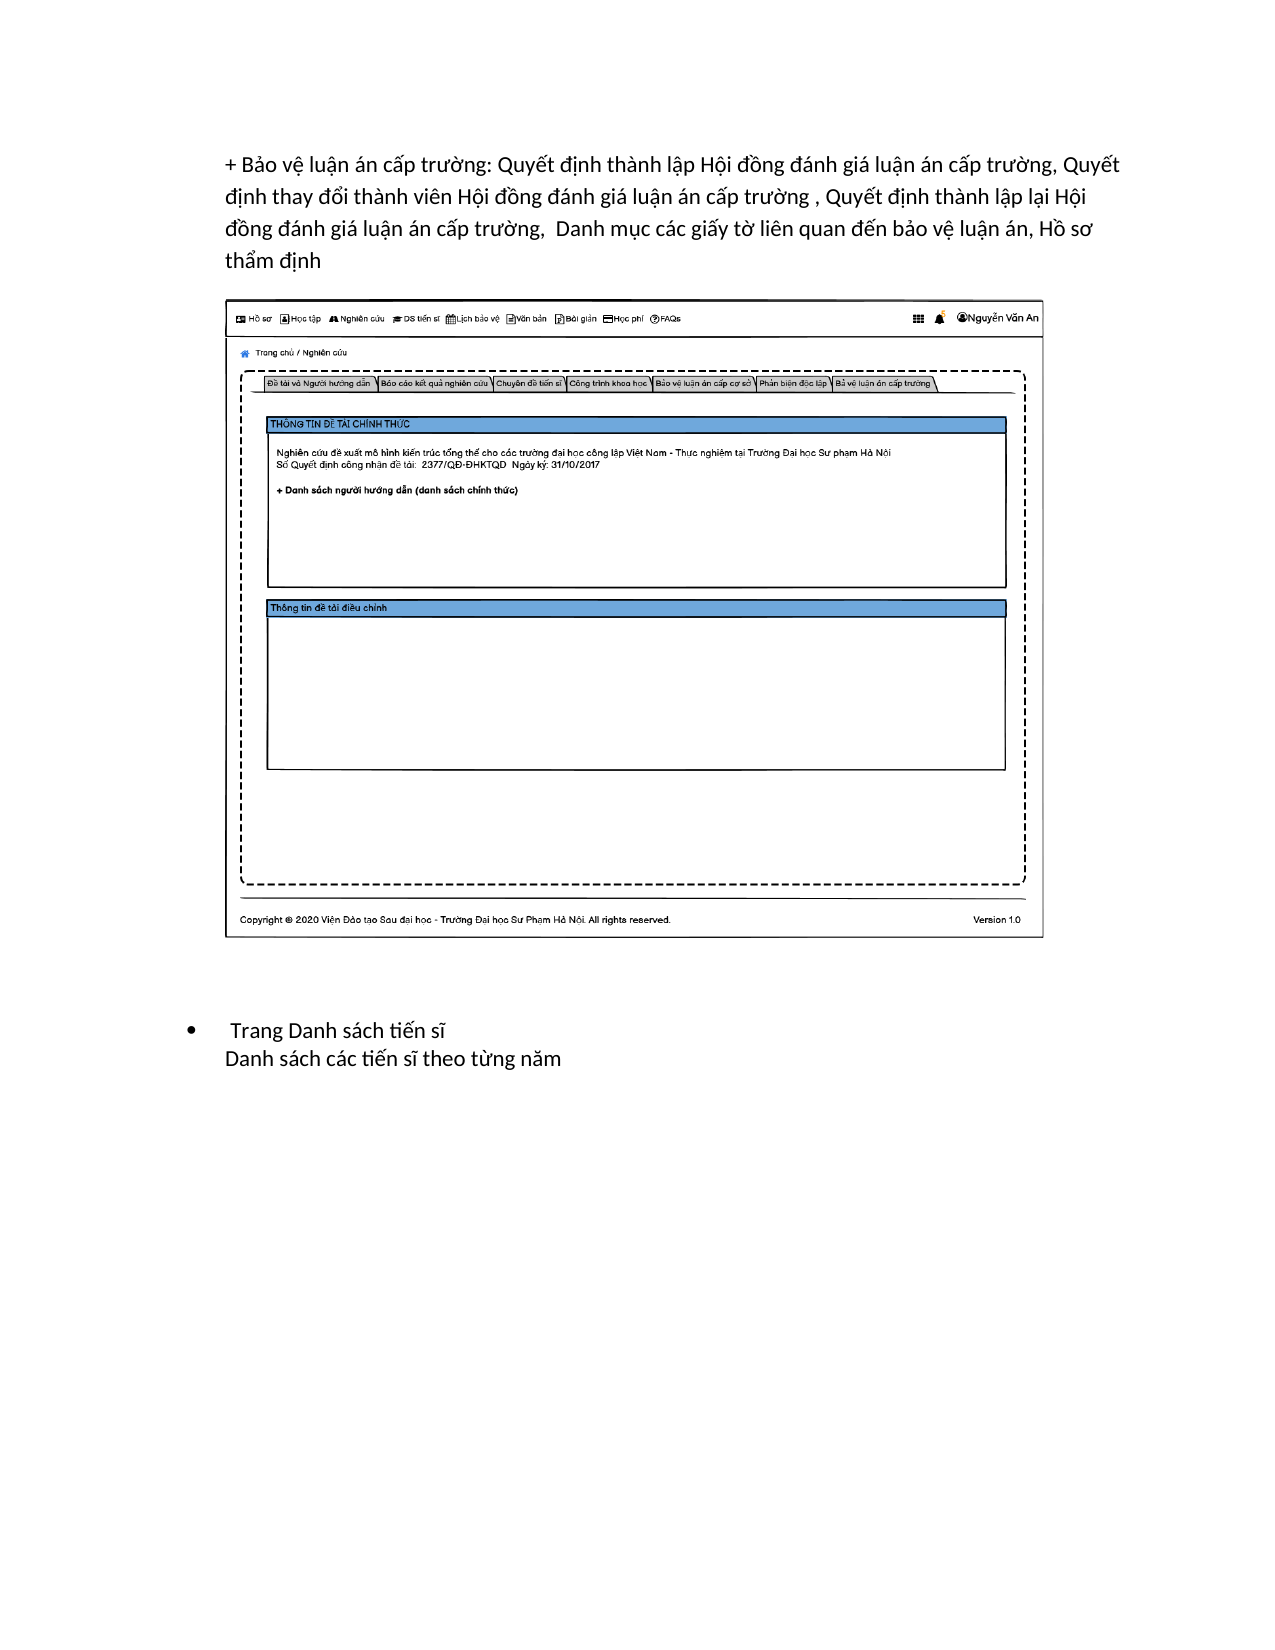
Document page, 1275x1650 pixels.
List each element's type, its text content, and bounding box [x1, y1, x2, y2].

text Danh sách các tiến sĩ theo từng năm [225, 1044, 1125, 1072]
text + Bảo vệ luận án cấp trường: Quyết định thành lập Hội đồng đánh giá luận án cấp trường, Quyết định thay đổi thành viên Hội đồng đánh giá luận án cấp trường , Quyết định thành lập lại Hội đồng đánh giá luận án cấp trường, Danh mục các giấy tờ liên quan đến bảo vệ luận án, Hồ sơ thẩm định [225, 150, 1125, 274]
list Trang Danh sách tiến sĩ [187, 1016, 1125, 1044]
picture [225, 299, 1044, 938]
